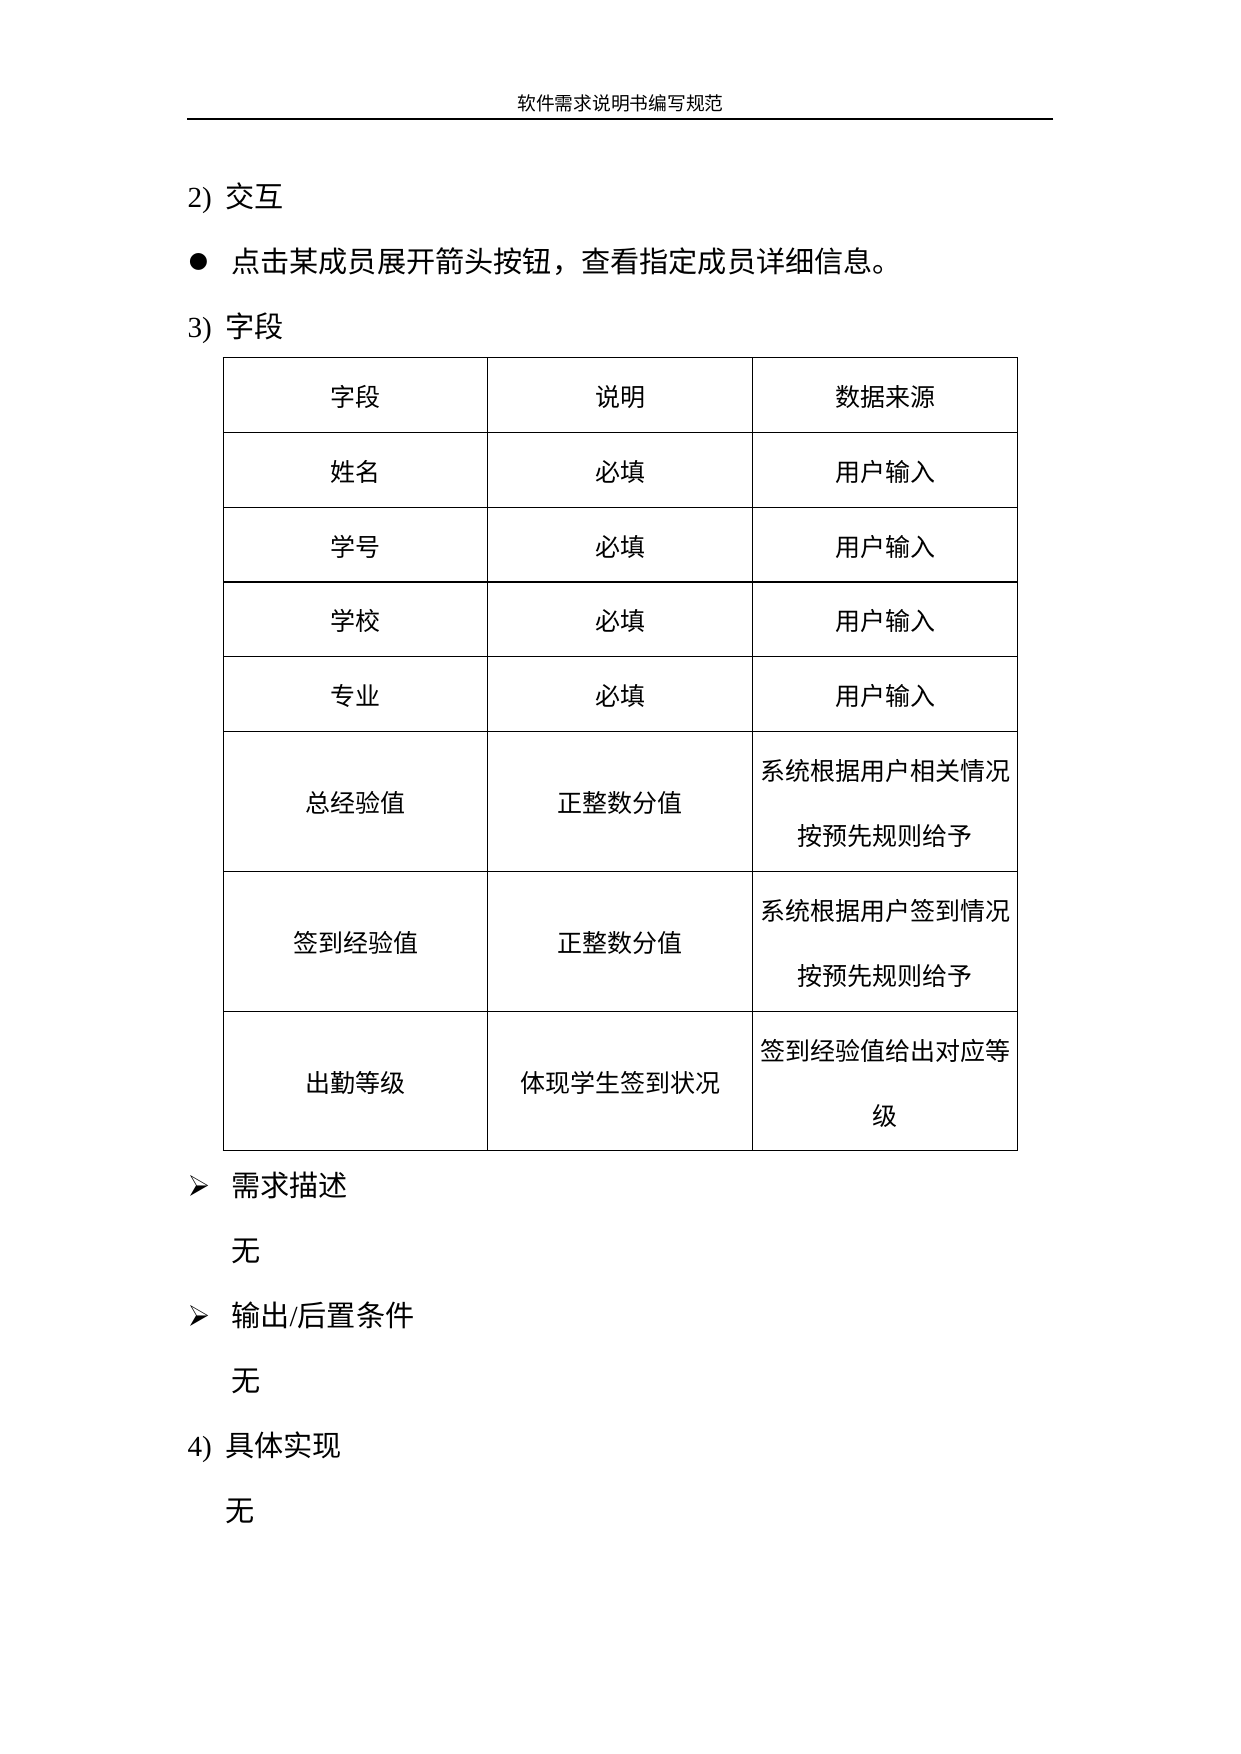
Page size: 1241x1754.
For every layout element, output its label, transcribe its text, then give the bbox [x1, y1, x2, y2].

text 无 [187, 1216, 1053, 1281]
table_cell 必填 [488, 433, 752, 507]
table_cell 学校 [224, 583, 487, 656]
table_cell 签到经验值 [224, 872, 487, 1011]
table_cell 正整数分值 [488, 732, 752, 871]
list 字段 [187, 292, 1053, 357]
list 点击某成员展开箭头按钮，查看指定成员详细信息。 [187, 227, 1053, 292]
table_cell 系统根据用户相关情况按预先规则给予 [753, 732, 1017, 871]
table_header 字段 [224, 358, 487, 432]
list 具体实现 [187, 1411, 1053, 1476]
list 输出/后置条件 [187, 1281, 1053, 1346]
table_cell 系统根据用户签到情况按预先规则给予 [753, 872, 1017, 1011]
table_cell 用户输入 [753, 657, 1017, 731]
table_cell 正整数分值 [488, 872, 752, 1011]
table_cell 姓名 [224, 433, 487, 507]
table_cell 专业 [224, 657, 487, 731]
table_cell 体现学生签到状况 [488, 1012, 752, 1150]
table_cell 必填 [488, 583, 752, 656]
table_cell 用户输入 [753, 583, 1017, 656]
list 需求描述 [187, 1151, 1053, 1216]
table_cell 必填 [488, 508, 752, 581]
table_cell 学号 [224, 508, 487, 581]
table_header 说明 [488, 358, 752, 432]
table_cell 签到经验值给出对应等级 [753, 1012, 1017, 1150]
list 交互 [187, 162, 1053, 227]
text 无 [187, 1346, 1053, 1411]
table_cell 用户输入 [753, 508, 1017, 581]
table_header 数据来源 [753, 358, 1017, 432]
table_cell 必填 [488, 657, 752, 731]
table_cell 出勤等级 [224, 1012, 487, 1150]
table_cell 总经验值 [224, 732, 487, 871]
text 无 [225, 1476, 1053, 1541]
table_cell 用户输入 [753, 433, 1017, 507]
